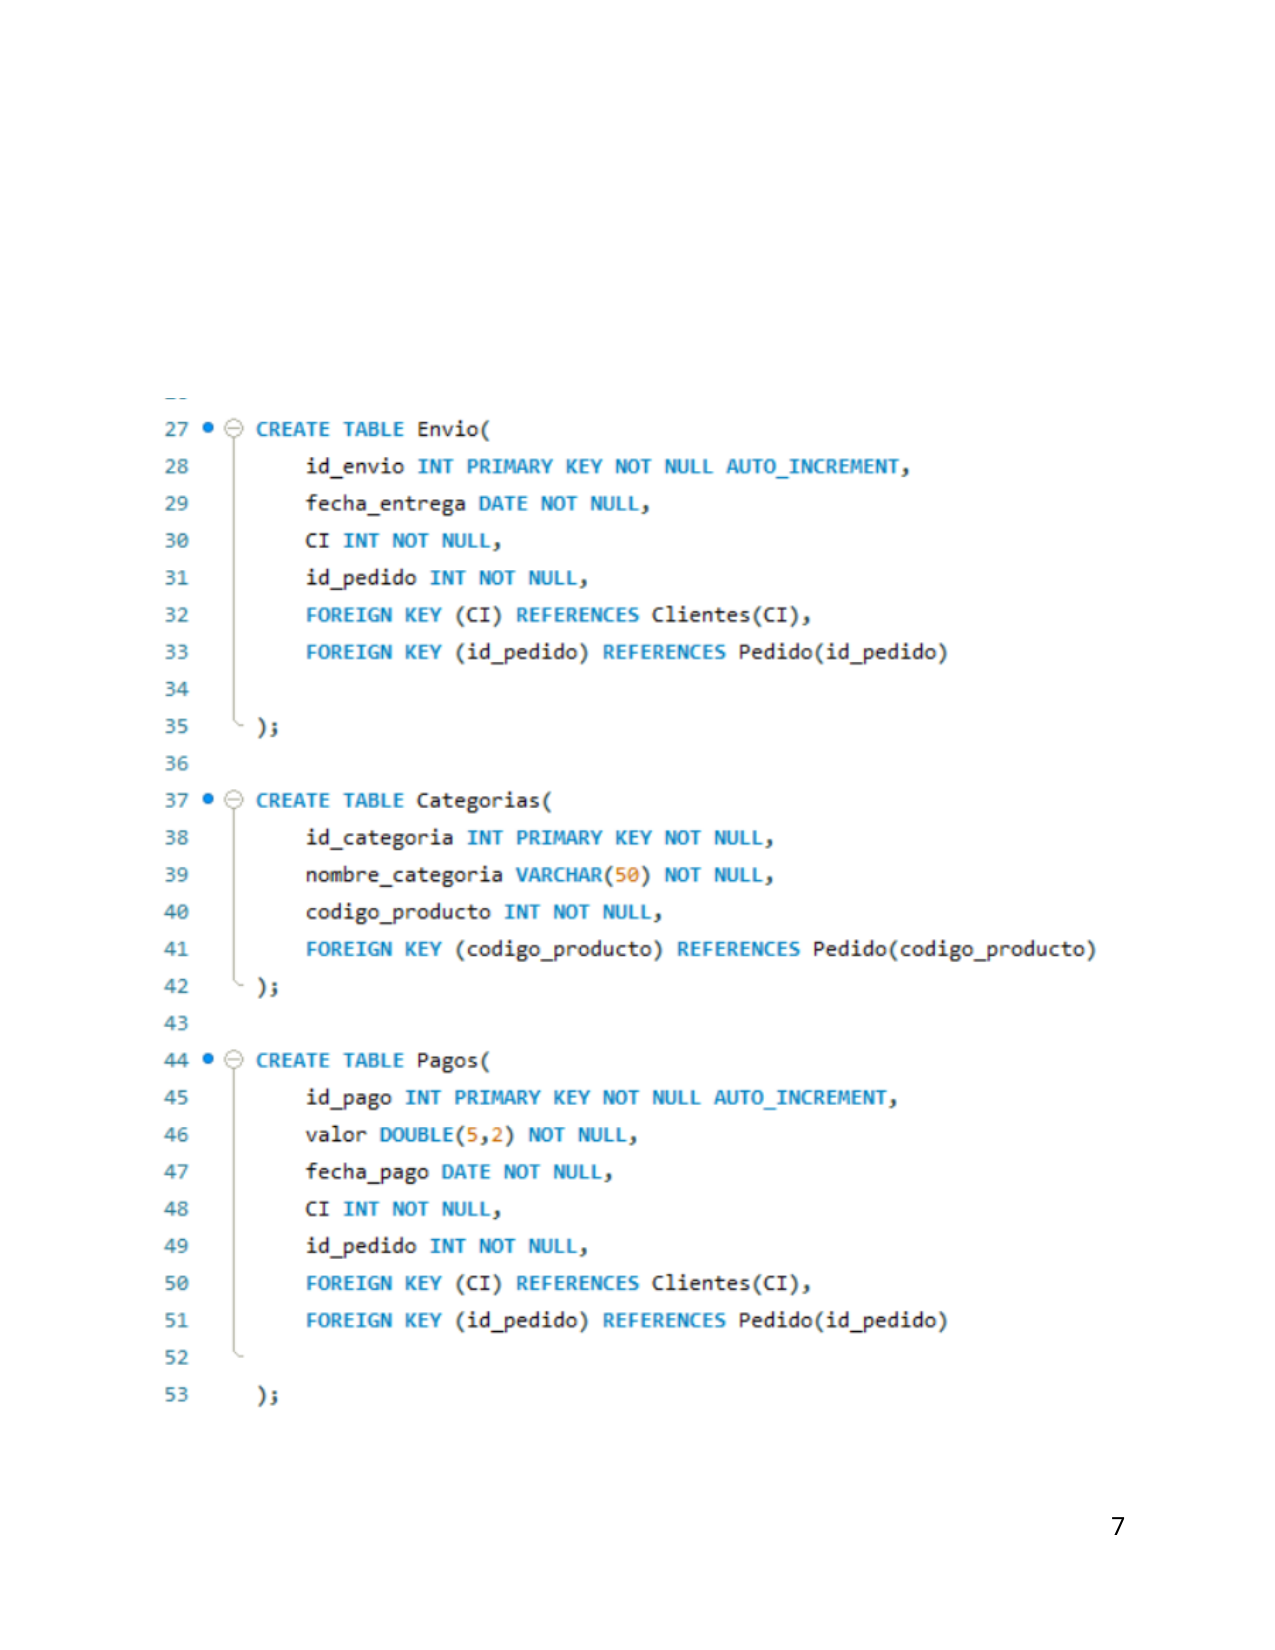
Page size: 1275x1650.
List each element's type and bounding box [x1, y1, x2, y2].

picture [150, 398, 1125, 1413]
